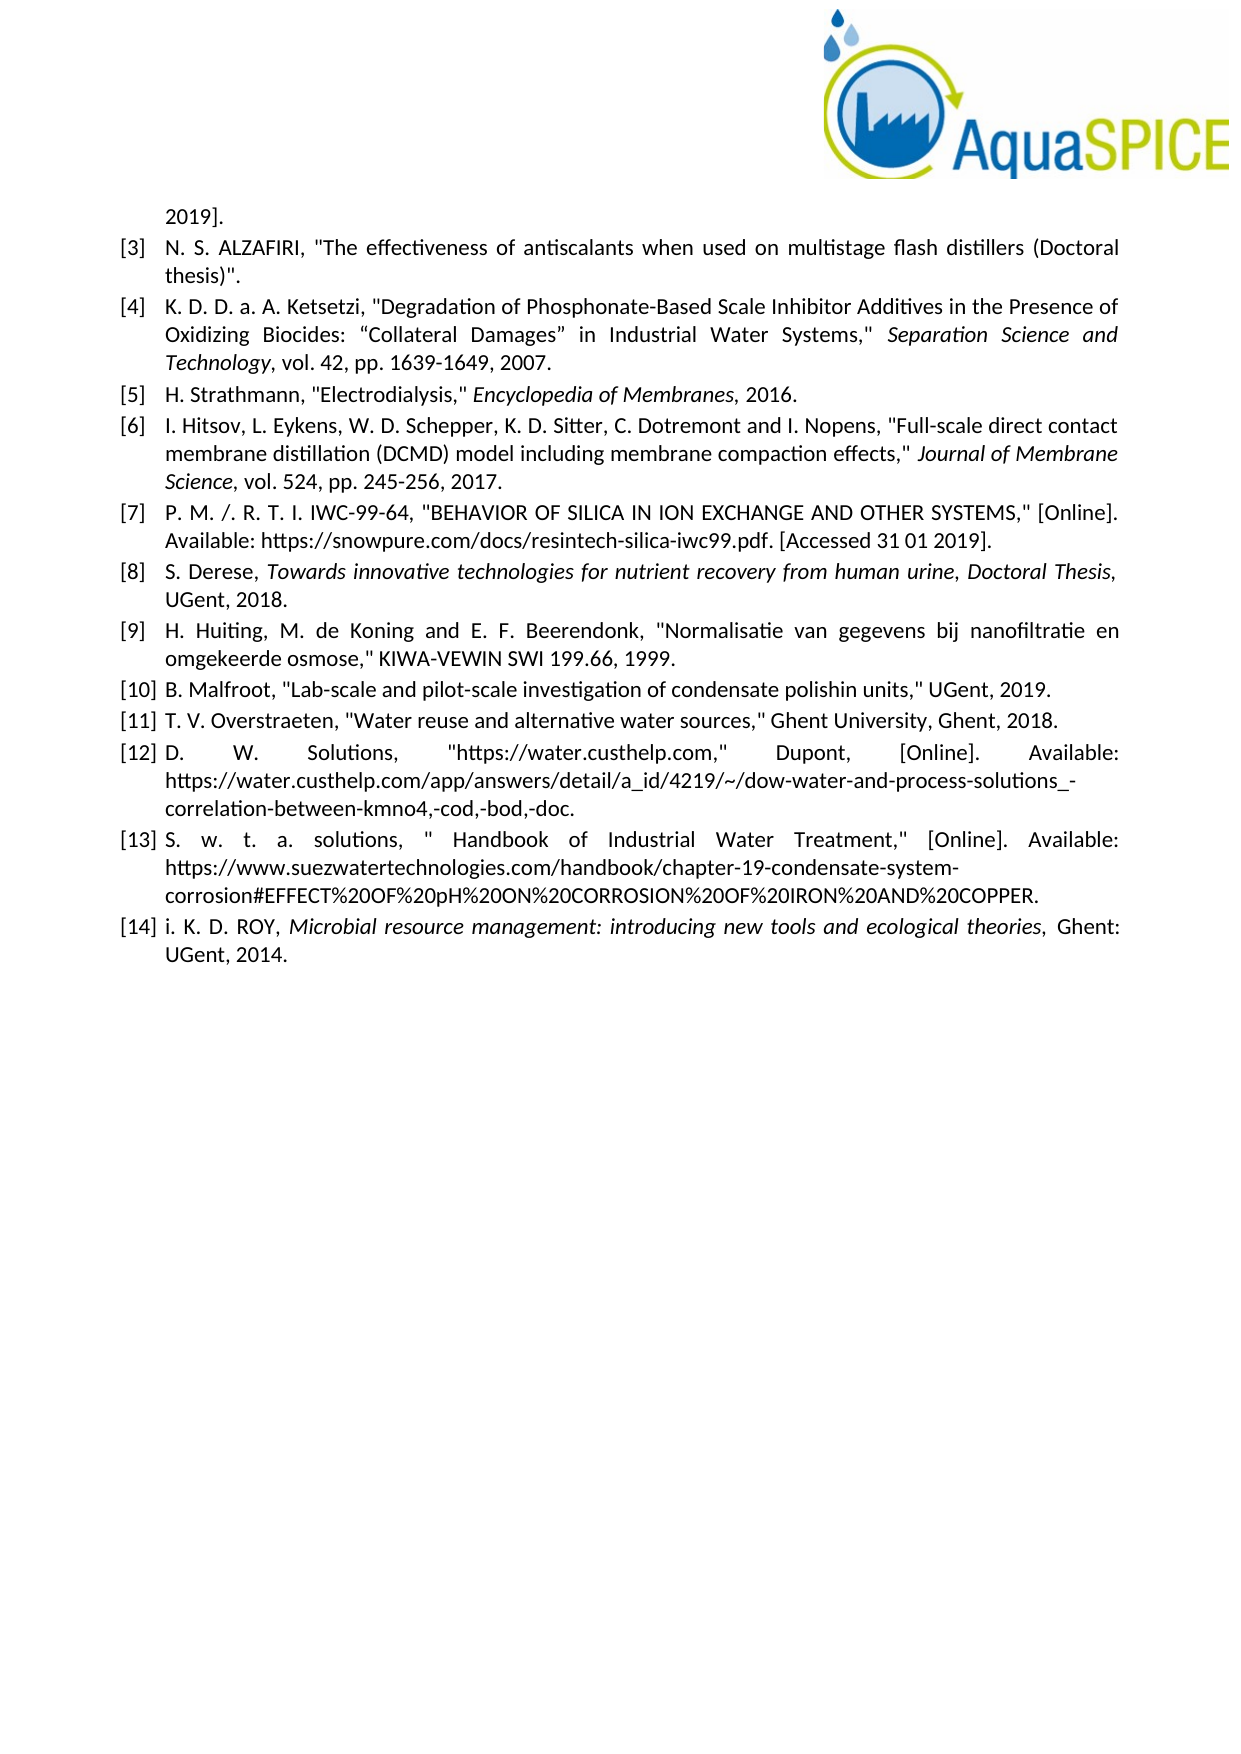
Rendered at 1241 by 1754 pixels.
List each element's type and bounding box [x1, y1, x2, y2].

picture [822, 9, 1229, 178]
